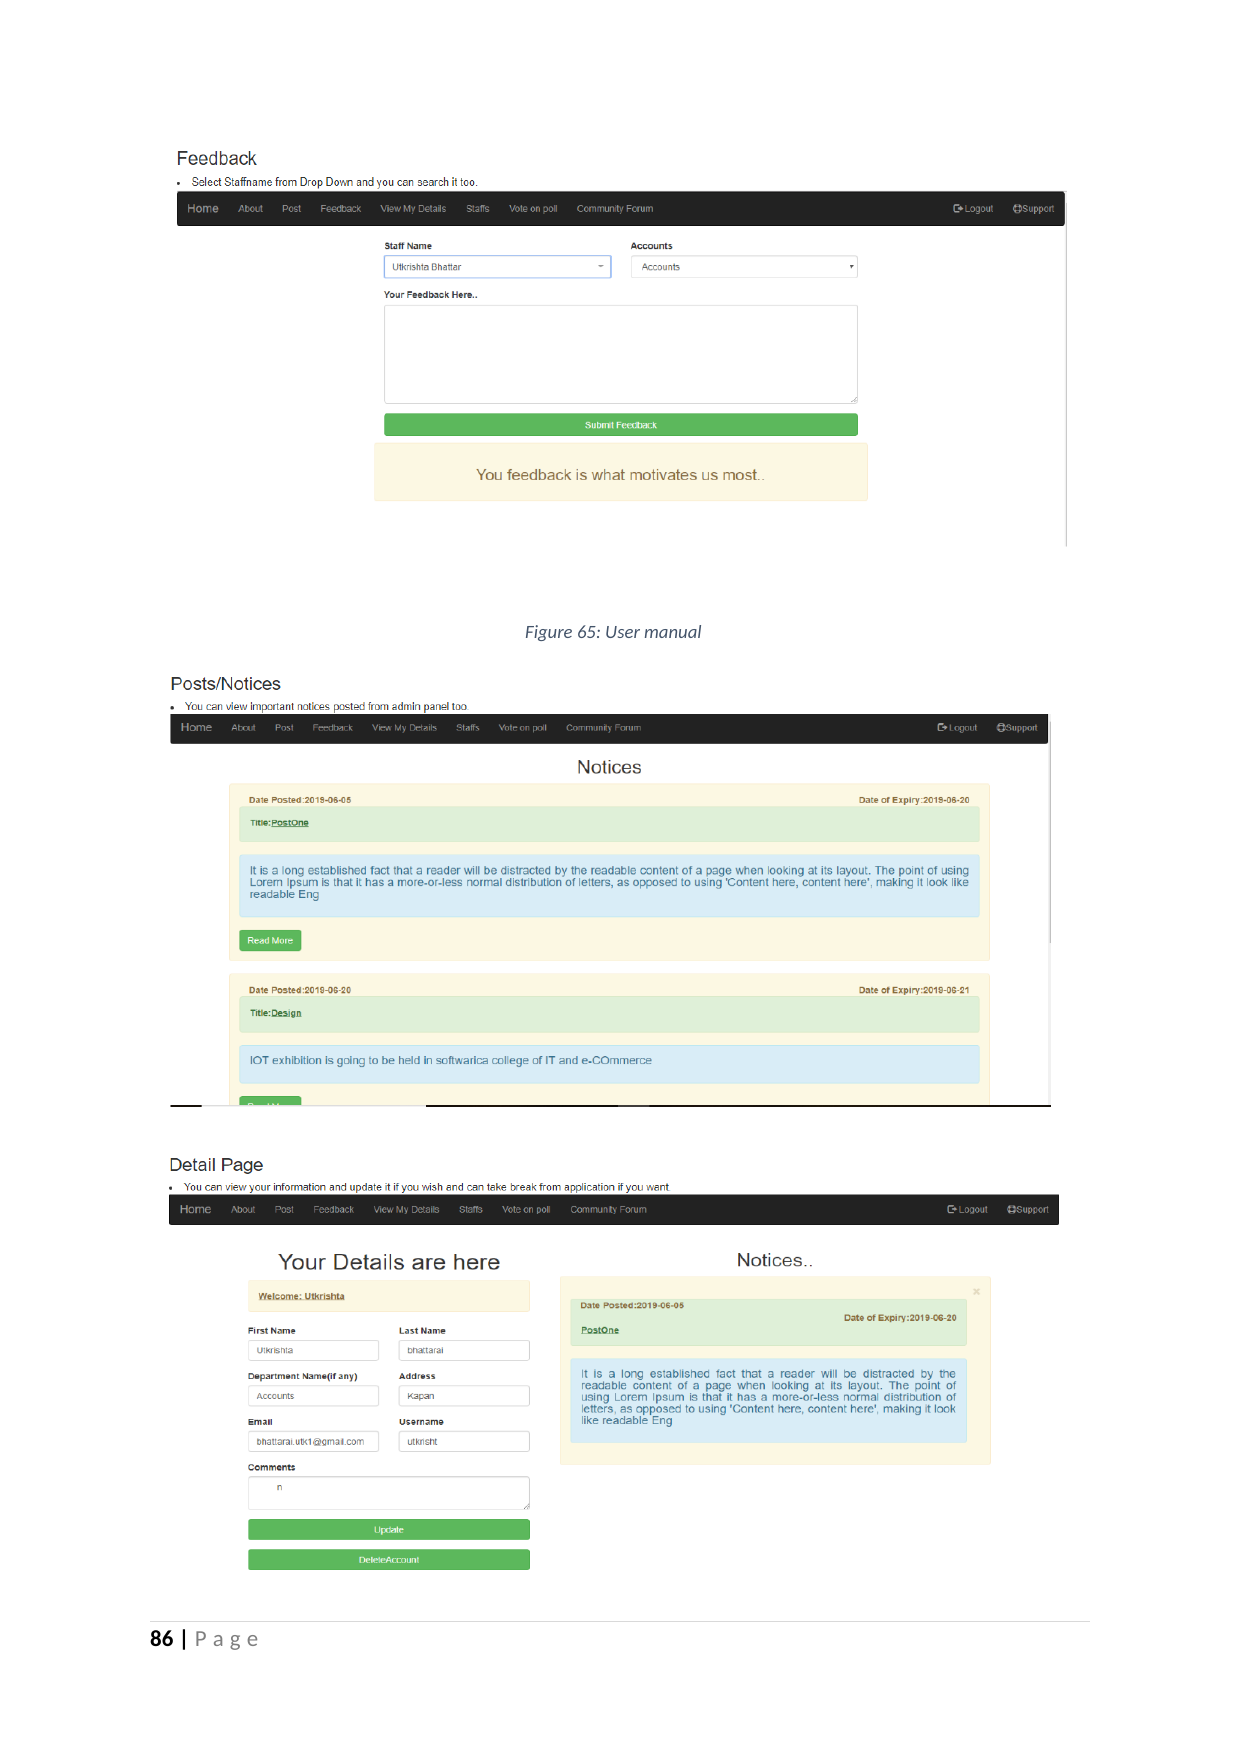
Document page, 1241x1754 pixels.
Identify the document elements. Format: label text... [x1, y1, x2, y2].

picture [150, 1153, 1091, 1596]
picture [150, 676, 1091, 1123]
picture [150, 150, 1091, 591]
